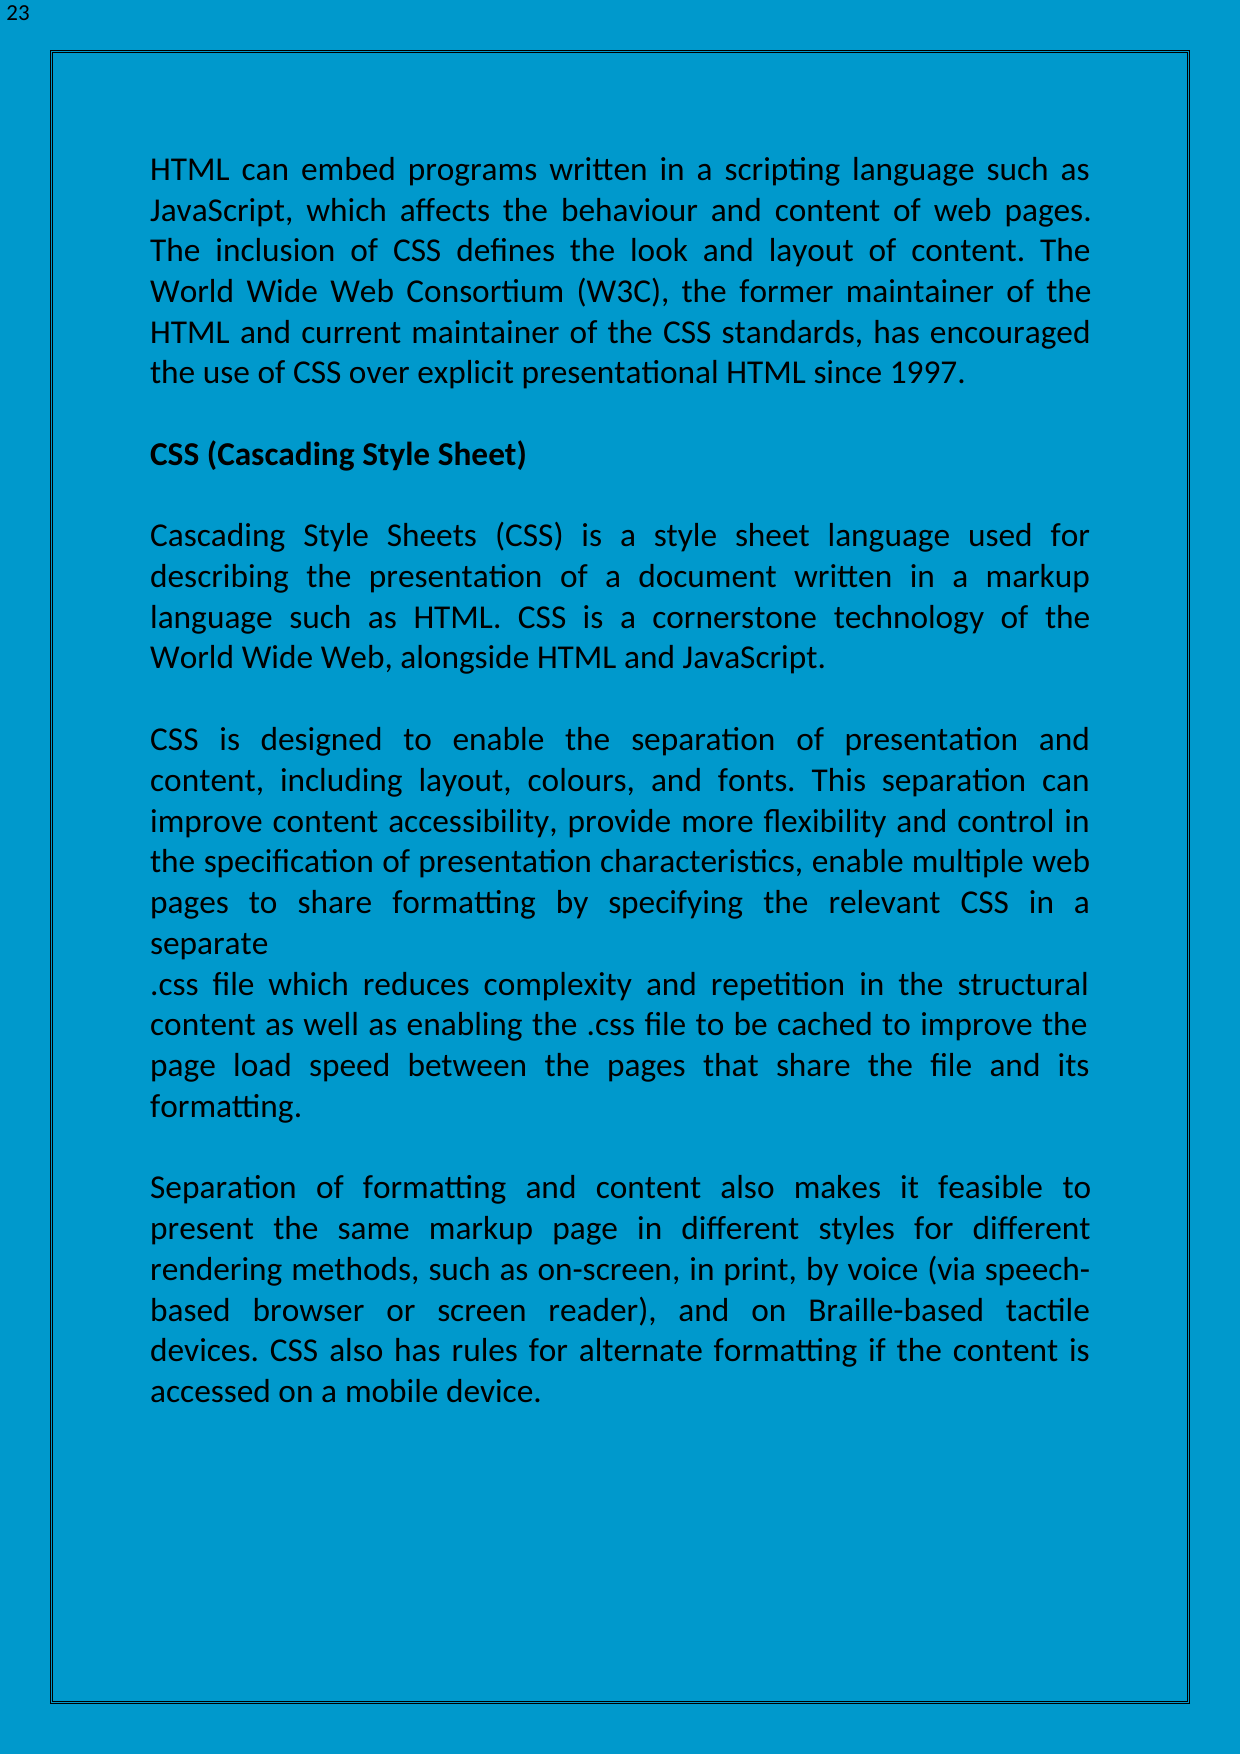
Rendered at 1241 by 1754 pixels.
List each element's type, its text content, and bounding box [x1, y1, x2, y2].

subtitle CSS (Cascading Style Sheet) [150, 433, 1180, 474]
text CSS is designed to enable the separation of presentation and content, including layout, colours, and fonts. This separation can improve content accessibility, provide more flexibility and control in the specification of presentation characteristics, enable multiple web pages to share formatting by specifying the relevant CSS in a separate [150, 718, 1090, 962]
text .css file which reduces complexity and repetition in the structural content as well as enabling the .css file to be cached to improve the page load speed between the pages that share the file and its formatting. [150, 963, 1090, 1126]
text Cascading Style Sheets (CSS) is a style sheet language used for describing the presentation of a document written in a markup language such as HTML. CSS is a cornerstone technology of the World Wide Web, alongside HTML and JavaScript. [150, 514, 1090, 677]
text HTML can embed programs written in a scripting language such as JavaScript, which affects the behaviour and content of web pages. The inclusion of CSS defines the look and layout of content. The World Wide Web Consortium (W3C), the former maintainer of the HTML and current maintainer of the CSS standards, has encouraged the use of CSS over explicit presentational HTML since 1997. [150, 148, 1091, 392]
text Separation of formatting and content also makes it feasible to present the same markup page in different styles for different rendering methods, such as on-screen, in print, by voice (via speech-based browser or screen reader), and on Braille-based tactile devices. CSS also has rules for alternate formatting if the content is accessed on a mobile device. [150, 1166, 1091, 1411]
